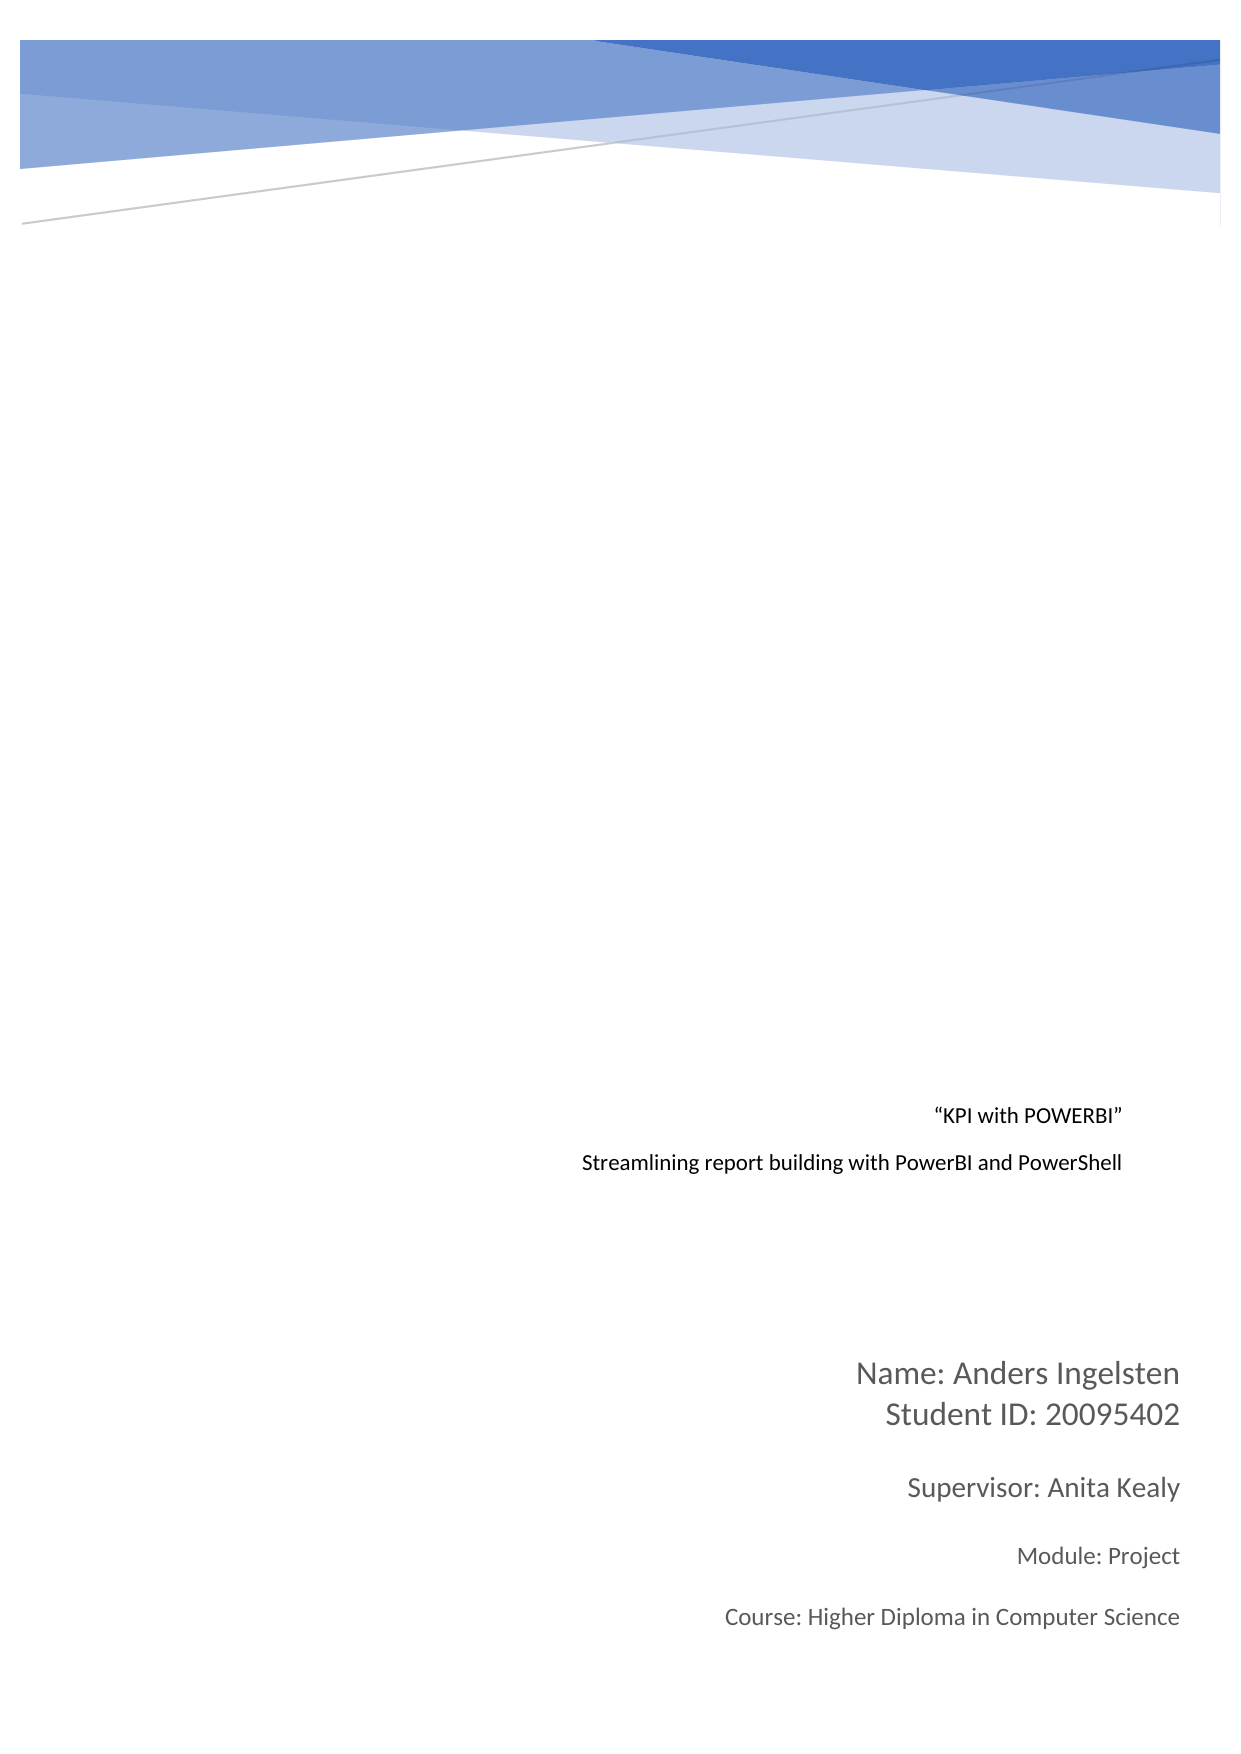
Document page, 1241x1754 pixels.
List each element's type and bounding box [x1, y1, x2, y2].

picture [20, 40, 1221, 240]
